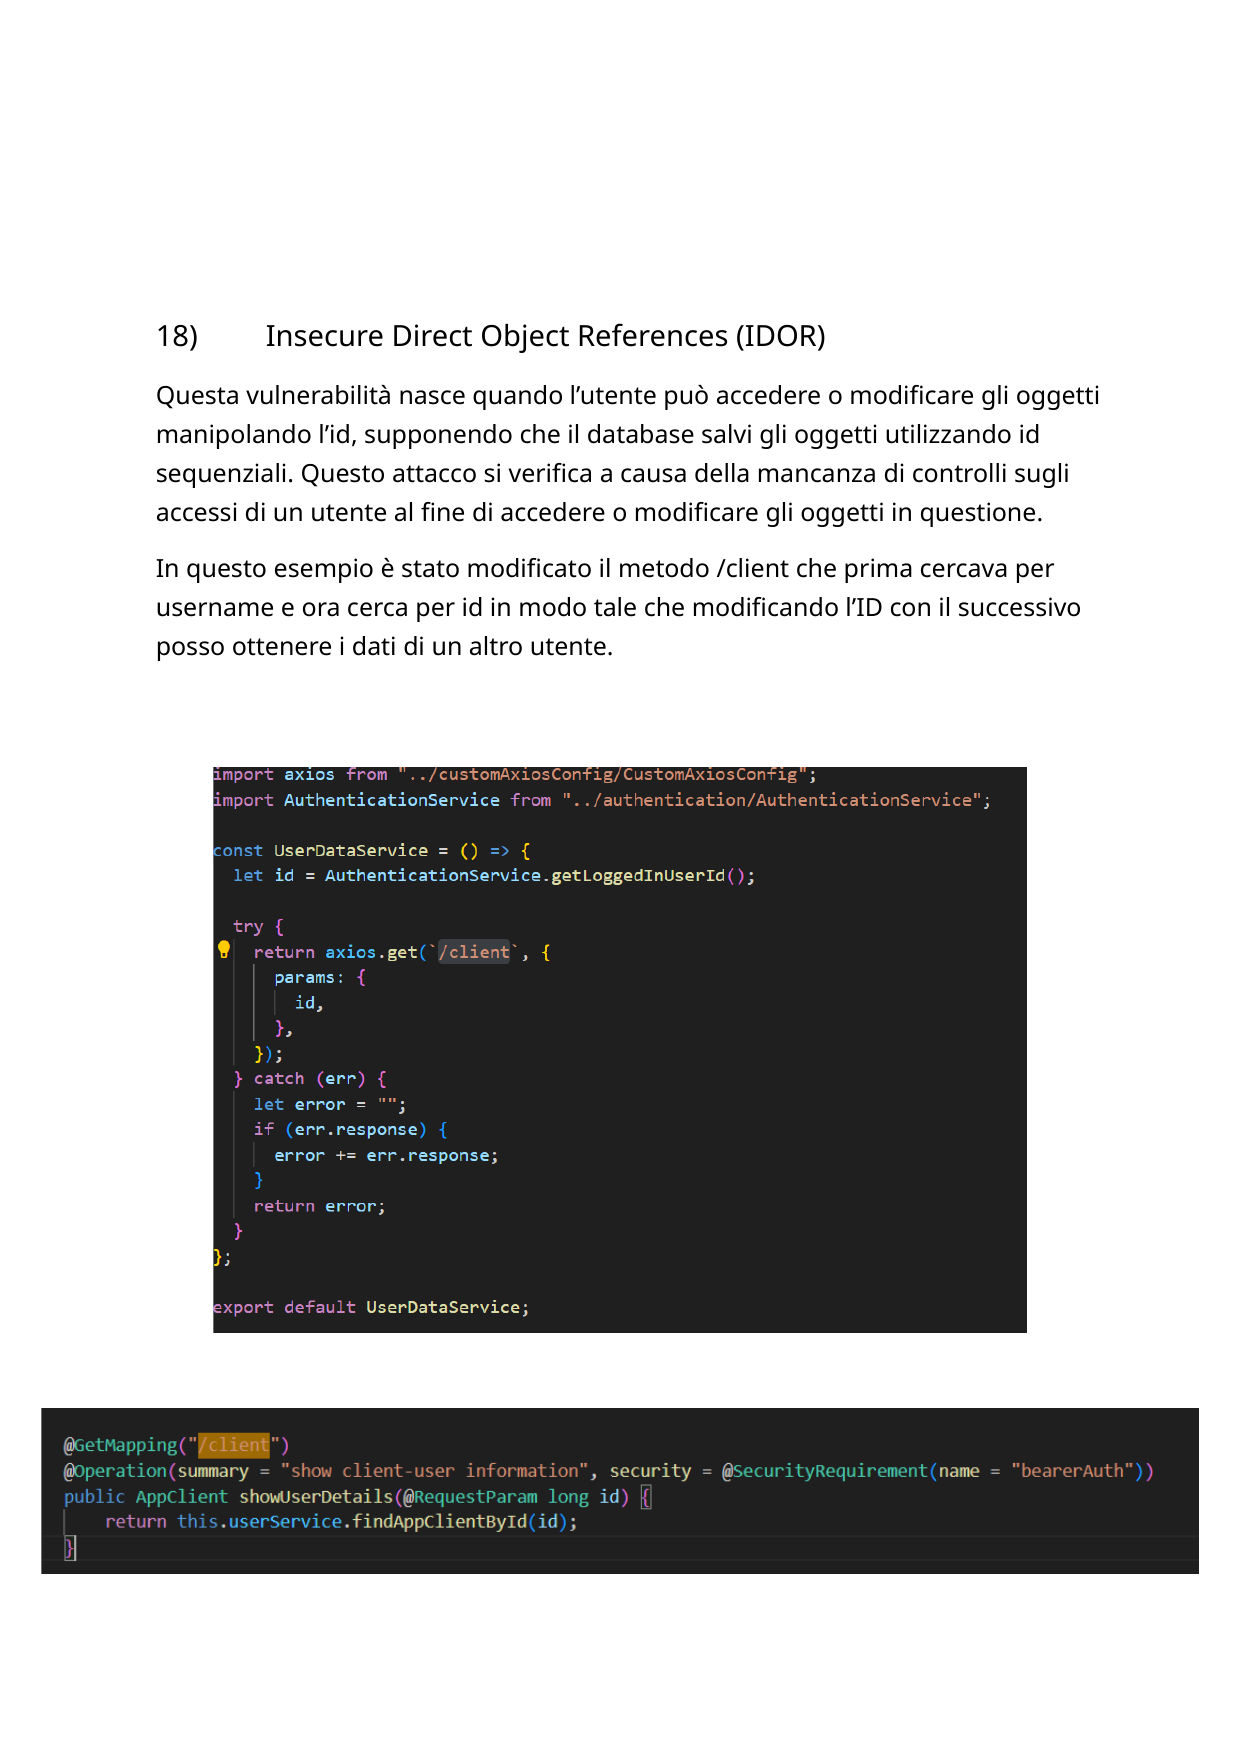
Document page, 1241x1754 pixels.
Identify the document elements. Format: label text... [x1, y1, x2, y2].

picture [213, 767, 1027, 1333]
text Questa vulnerabilità nasce quando l’utente può accedere o modificare gli oggetti manipolando l’id, supponendo che il database salvi gli oggetti utilizzando id sequenziali. Questo attacco si verifica a causa della mancanza di controlli sugli accessi di un utente al fine di accedere o modificare gli oggetti in questione. [156, 377, 1122, 529]
list Insecure Direct Object References (IDOR) [156, 315, 1122, 355]
text In questo esempio è stato modificato il metodo /client che prima cercava per username e ora cerca per id in modo tale che modificando l’ID con il successivo posso ottenere i dati di un altro utente. [156, 551, 1122, 663]
picture [41, 1408, 1199, 1574]
